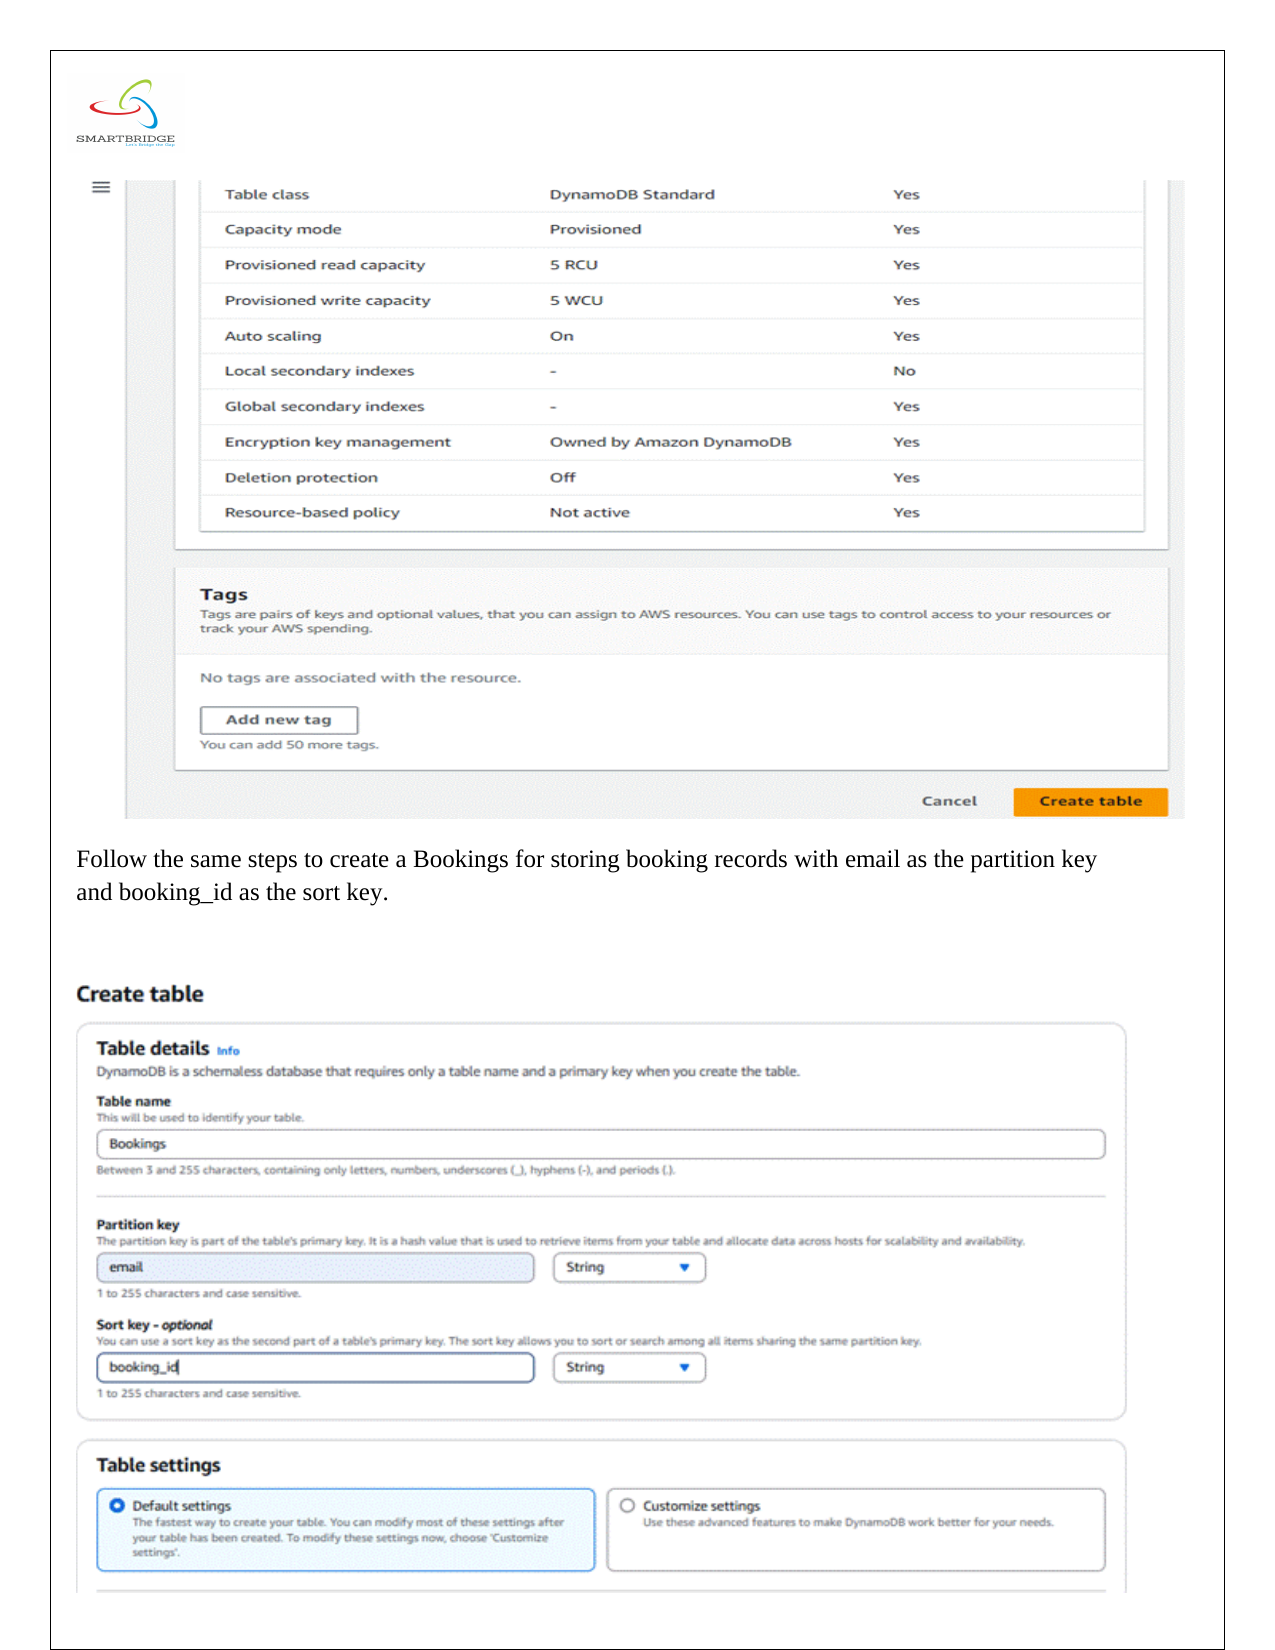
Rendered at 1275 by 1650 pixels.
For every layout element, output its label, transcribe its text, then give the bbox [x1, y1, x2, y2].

picture [76, 180, 1185, 819]
text Follow the same steps to create a Bookings for storing booking records with email as the partition key and booking_id as the sort key. [76, 844, 1196, 905]
picture [76, 984, 1135, 1593]
picture [66, 73, 185, 153]
